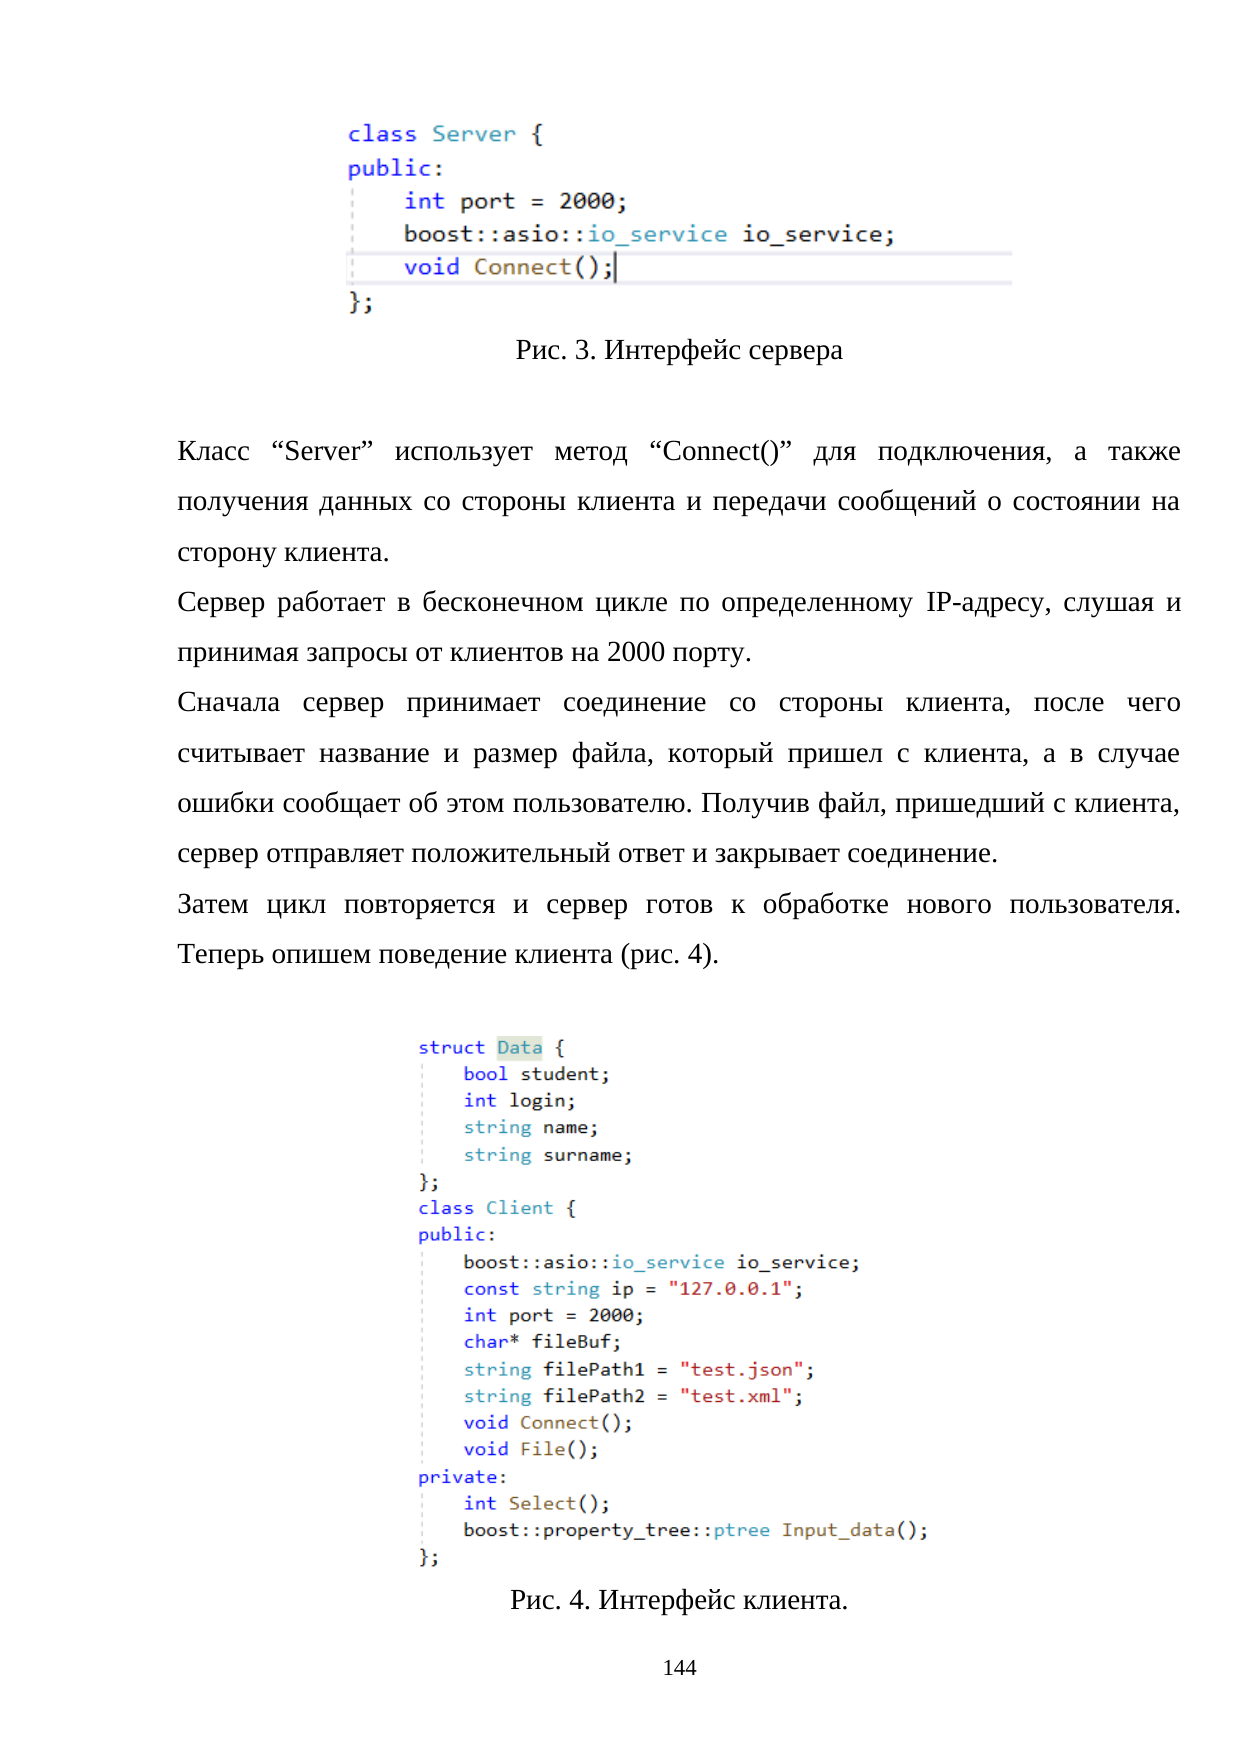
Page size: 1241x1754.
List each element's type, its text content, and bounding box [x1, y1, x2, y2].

text Класс “Server” использует метод “Connect()” для подключения, а также получения данных со стороны клиента и передачи сообщений о состоянии на сторону клиента. [177, 433, 1182, 567]
text Рис. 3. Интерфейс сервера [177, 332, 1182, 366]
text Рис. 4. Интерфейс клиента. [177, 1582, 1182, 1615]
text Сервер работает в бесконечном цикле по определенному IP-адресу, слушая и принимая запросы от клиентов на 2000 порту. [177, 584, 1182, 668]
text Затем цикл повторяется и сервер готов к обработке нового пользователя. Теперь опишем поведение клиента (рис. 4). [177, 886, 1182, 970]
picture [418, 1036, 941, 1569]
text Сначала сервер принимает соединение со стороны клиента, после чего считывает название и размер файла, который пришел с клиента, а в случае ошибки сообщает об этом пользователю. Получив файл, пришедший с клиента, сервер отправляет положительный ответ и закрывает соединение. [177, 684, 1182, 869]
picture [346, 118, 1013, 320]
